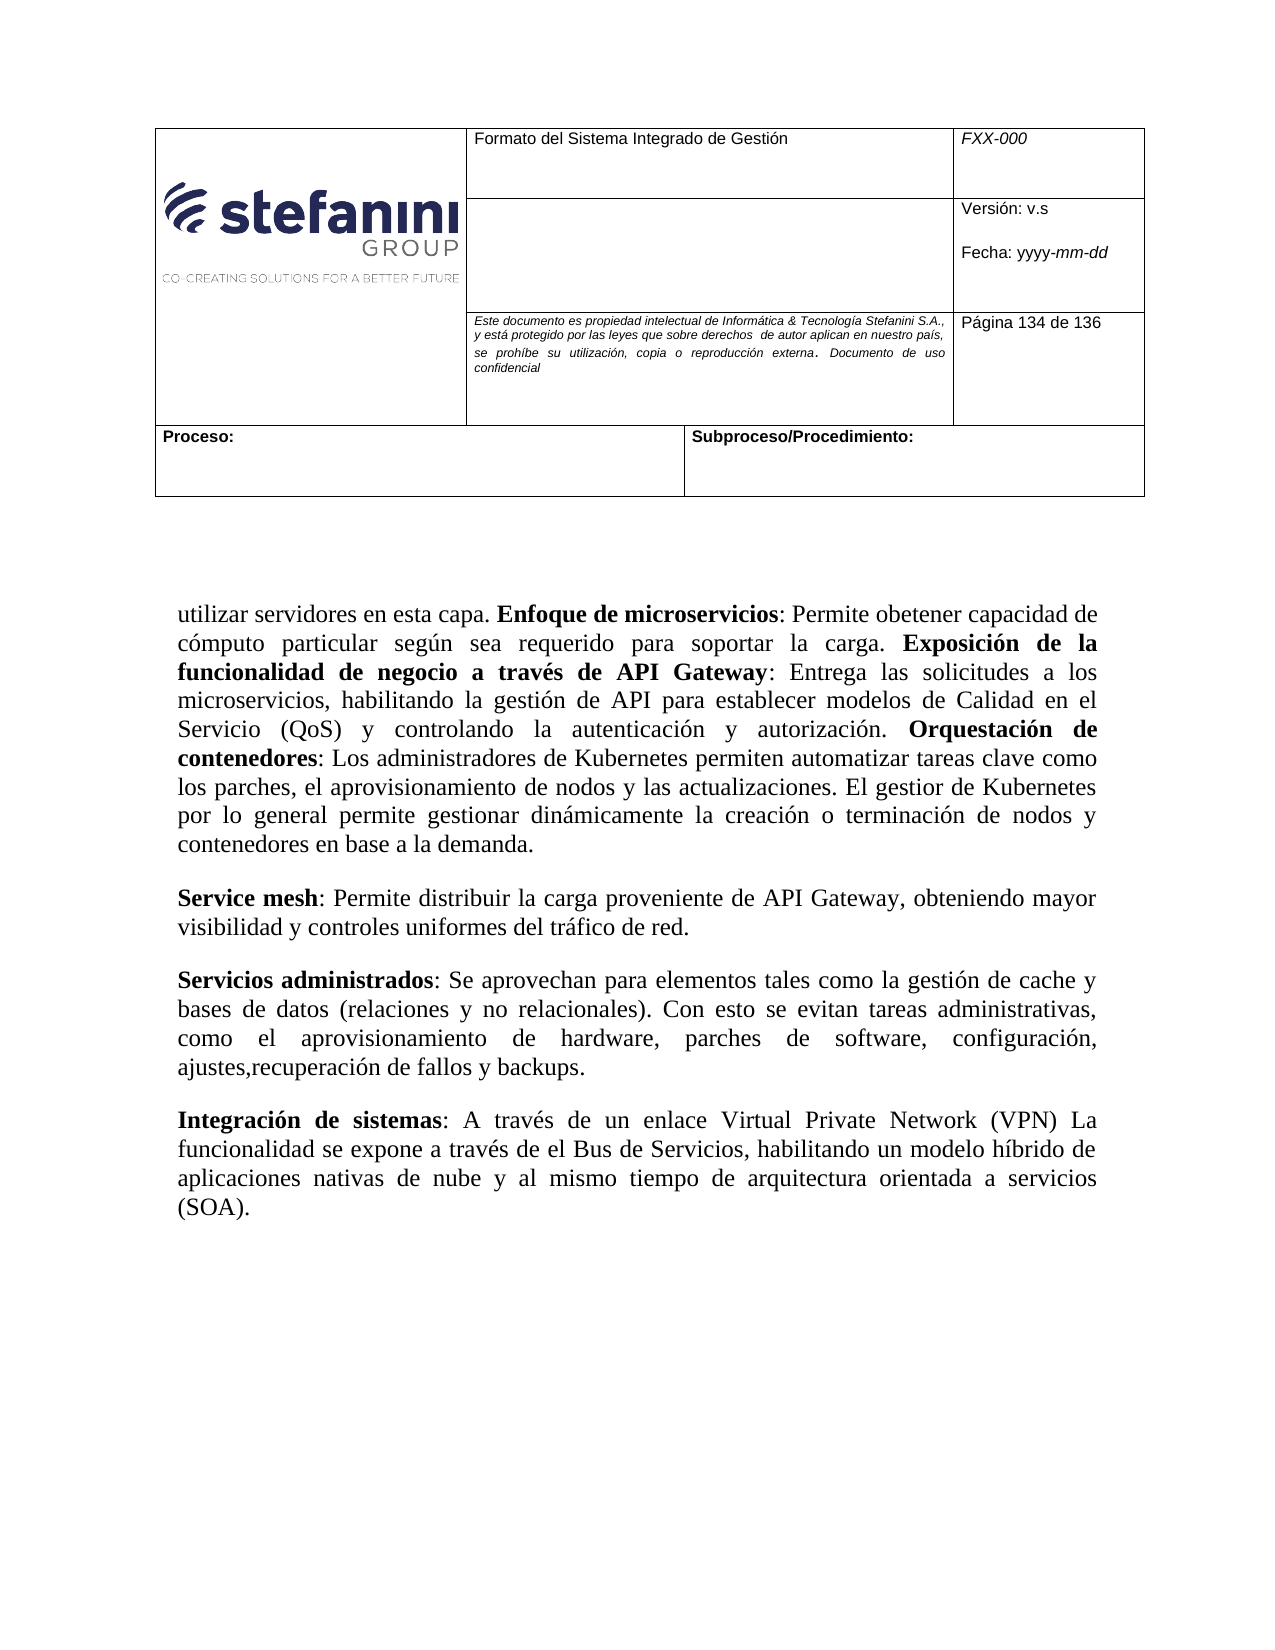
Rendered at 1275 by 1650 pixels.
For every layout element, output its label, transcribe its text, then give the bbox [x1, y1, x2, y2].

text Servicios administrados: Se aprovechan para elementos tales como la gestión de cache y bases de datos (relaciones y no relacionales). Con esto se evitan tareas administrativas, como el aprovisionamiento de hardware, parches de software, configuración, ajustes,recuperación de fallos y backups. [177, 966, 1098, 1081]
text Arquitectura sin servidor para la interfaz web: Distribución de contenidos con baja latencia y altas velocidades de transferencia usando CDN hospedando el contenido estático de la aplicación en un servicio de almacenamiento de objetos, eliminando la necesidad de utilizar servidores en esta capa. Enfoque de microservicios: Permite obetener capacidad de cómputo particular según sea requerido para soportar la carga. Exposición de la funcionalidad de negocio a través de API Gateway: Entrega las solicitudes a los microservicios, habilitando la gestión de API para establecer modelos de Calidad en el Servicio (QoS) y controlando la autenticación y autorización. Orquestación de contenedores: Los administradores de Kubernetes permiten automatizar tareas clave como los parches, el aprovisionamiento de nodos y las actualizaciones. El gestior de Kubernetes por lo general permite gestionar dinámicamente la creación o terminación de nodos y contenedores en base a la demanda. [177, 599, 1098, 858]
text Integración de sistemas: A través de un enlace Virtual Private Network (VPN) La funcionalidad se expone a través de el Bus de Servicios, habilitando un modelo híbrido de aplicaciones nativas de nube y al mismo tiempo de arquitectura orientada a servicios (SOA). [177, 1106, 1098, 1221]
picture [162, 182, 460, 286]
text Service mesh: Permite distribuir la carga proveniente de API Gateway, obteniendo mayor visibilidad y controles uniformes del tráfico de red. [177, 883, 1098, 941]
